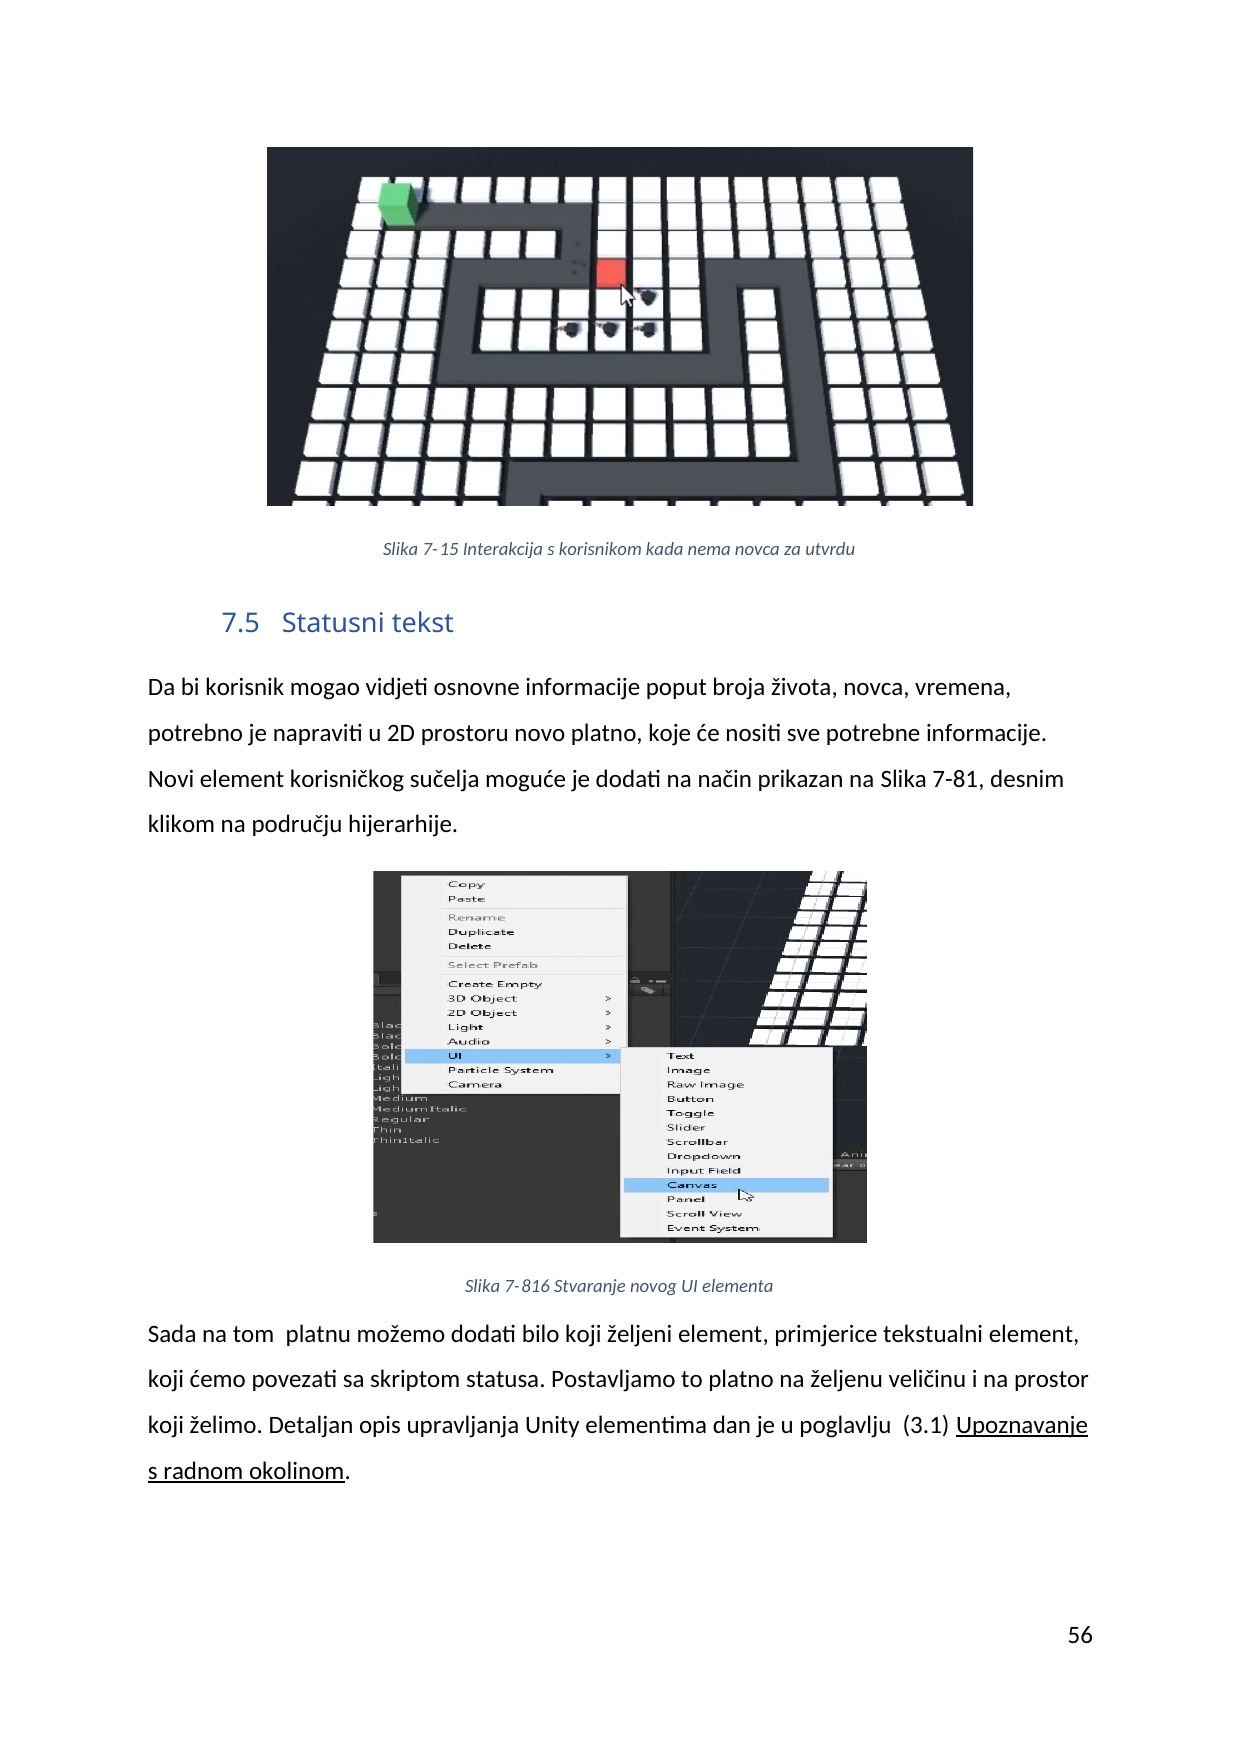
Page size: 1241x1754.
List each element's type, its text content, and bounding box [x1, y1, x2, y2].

text Slika 7-15 Interakcija s korisnikom kada nema novca za utvrdu [148, 537, 1093, 583]
text Sada na tom platnu možemo dodati bilo koji željeni element, primjerice tekstualni element, koji ćemo povezati sa skriptom statusa. Postavljamo to platno na željenu veličinu i na prostor koji želimo. Detaljan opis upravljanja Unity elementima dan je u poglavlju (3.1) Upoznavanje s radnom okolinom. [148, 1318, 1093, 1486]
subtitle Statusni tekst [221, 604, 1093, 641]
picture [267, 147, 974, 506]
picture [373, 871, 867, 1243]
